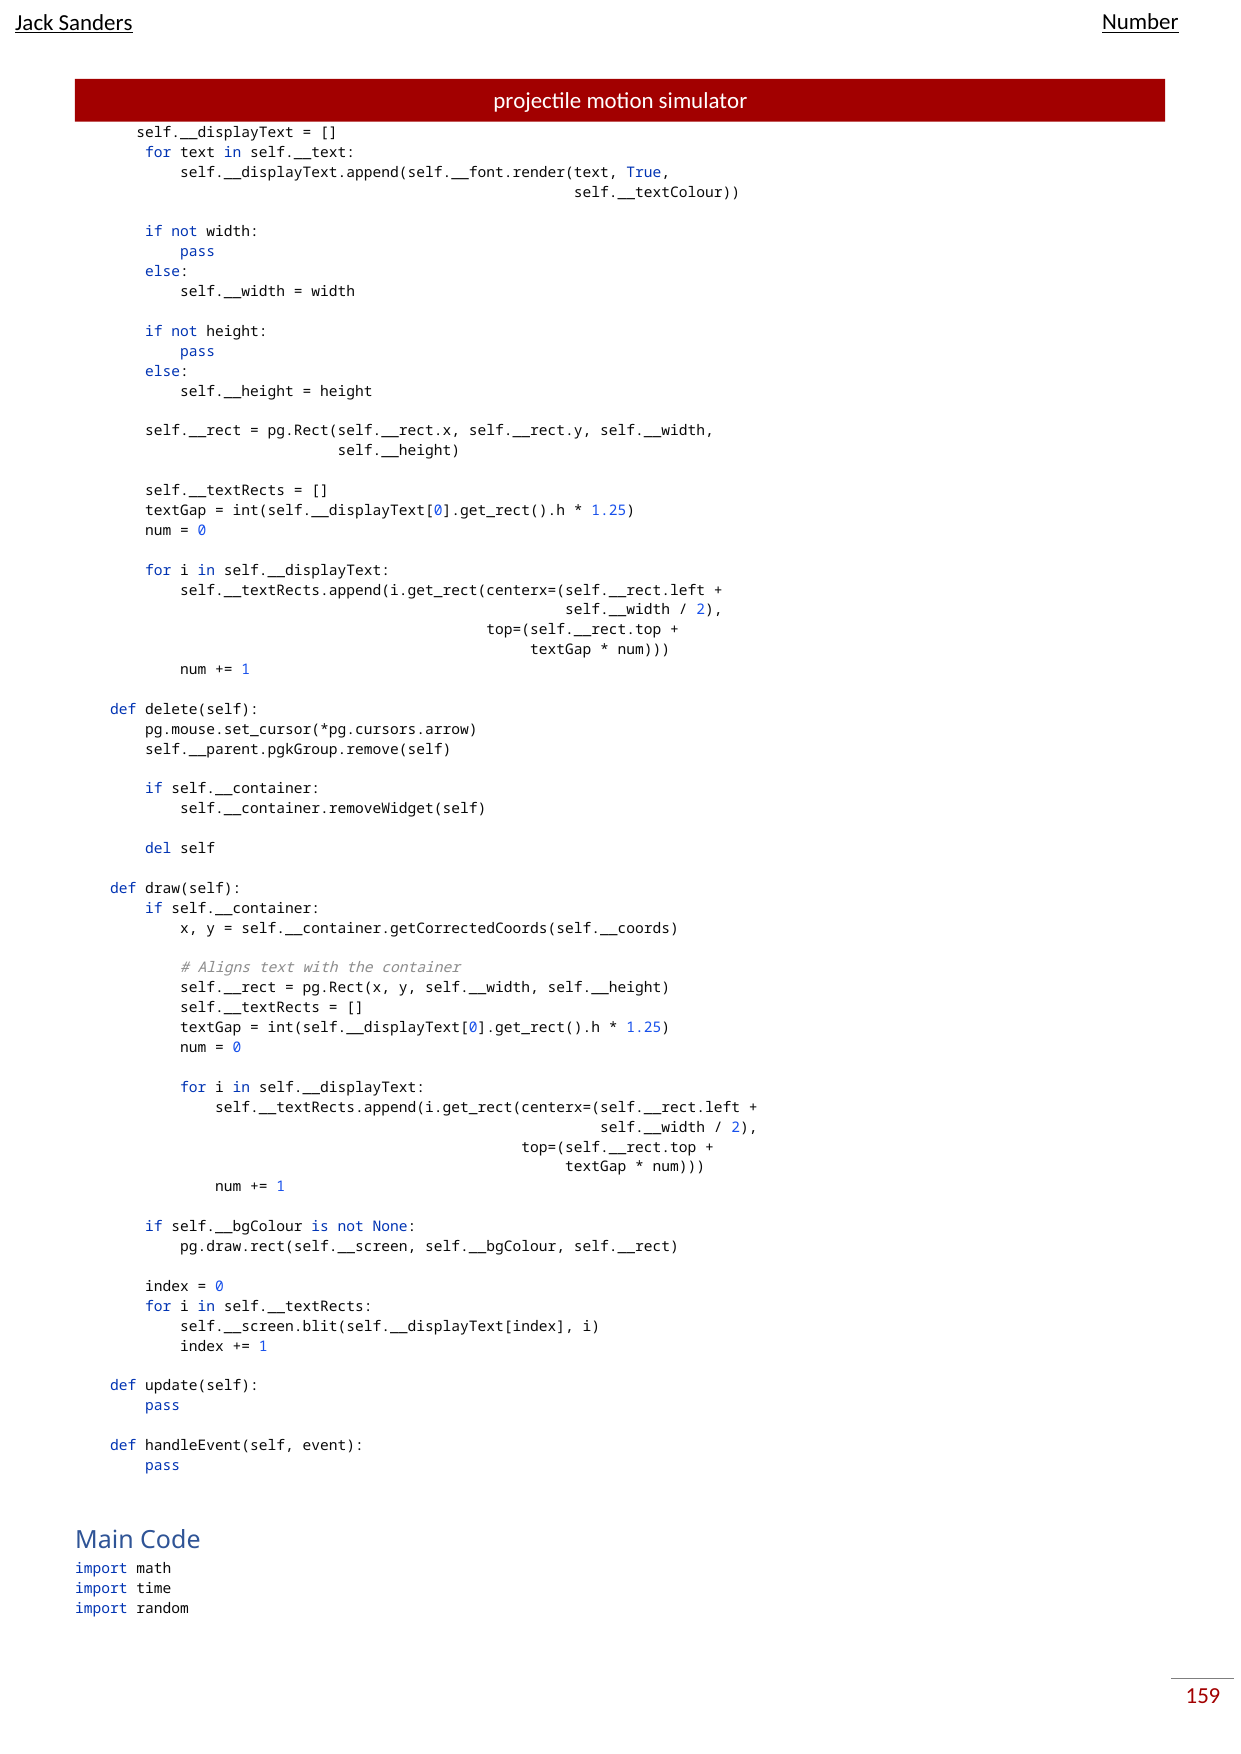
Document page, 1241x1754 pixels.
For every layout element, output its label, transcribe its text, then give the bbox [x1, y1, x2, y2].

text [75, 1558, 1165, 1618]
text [75, 122, 1165, 1474]
subtitle Main Code [75, 1521, 1165, 1556]
